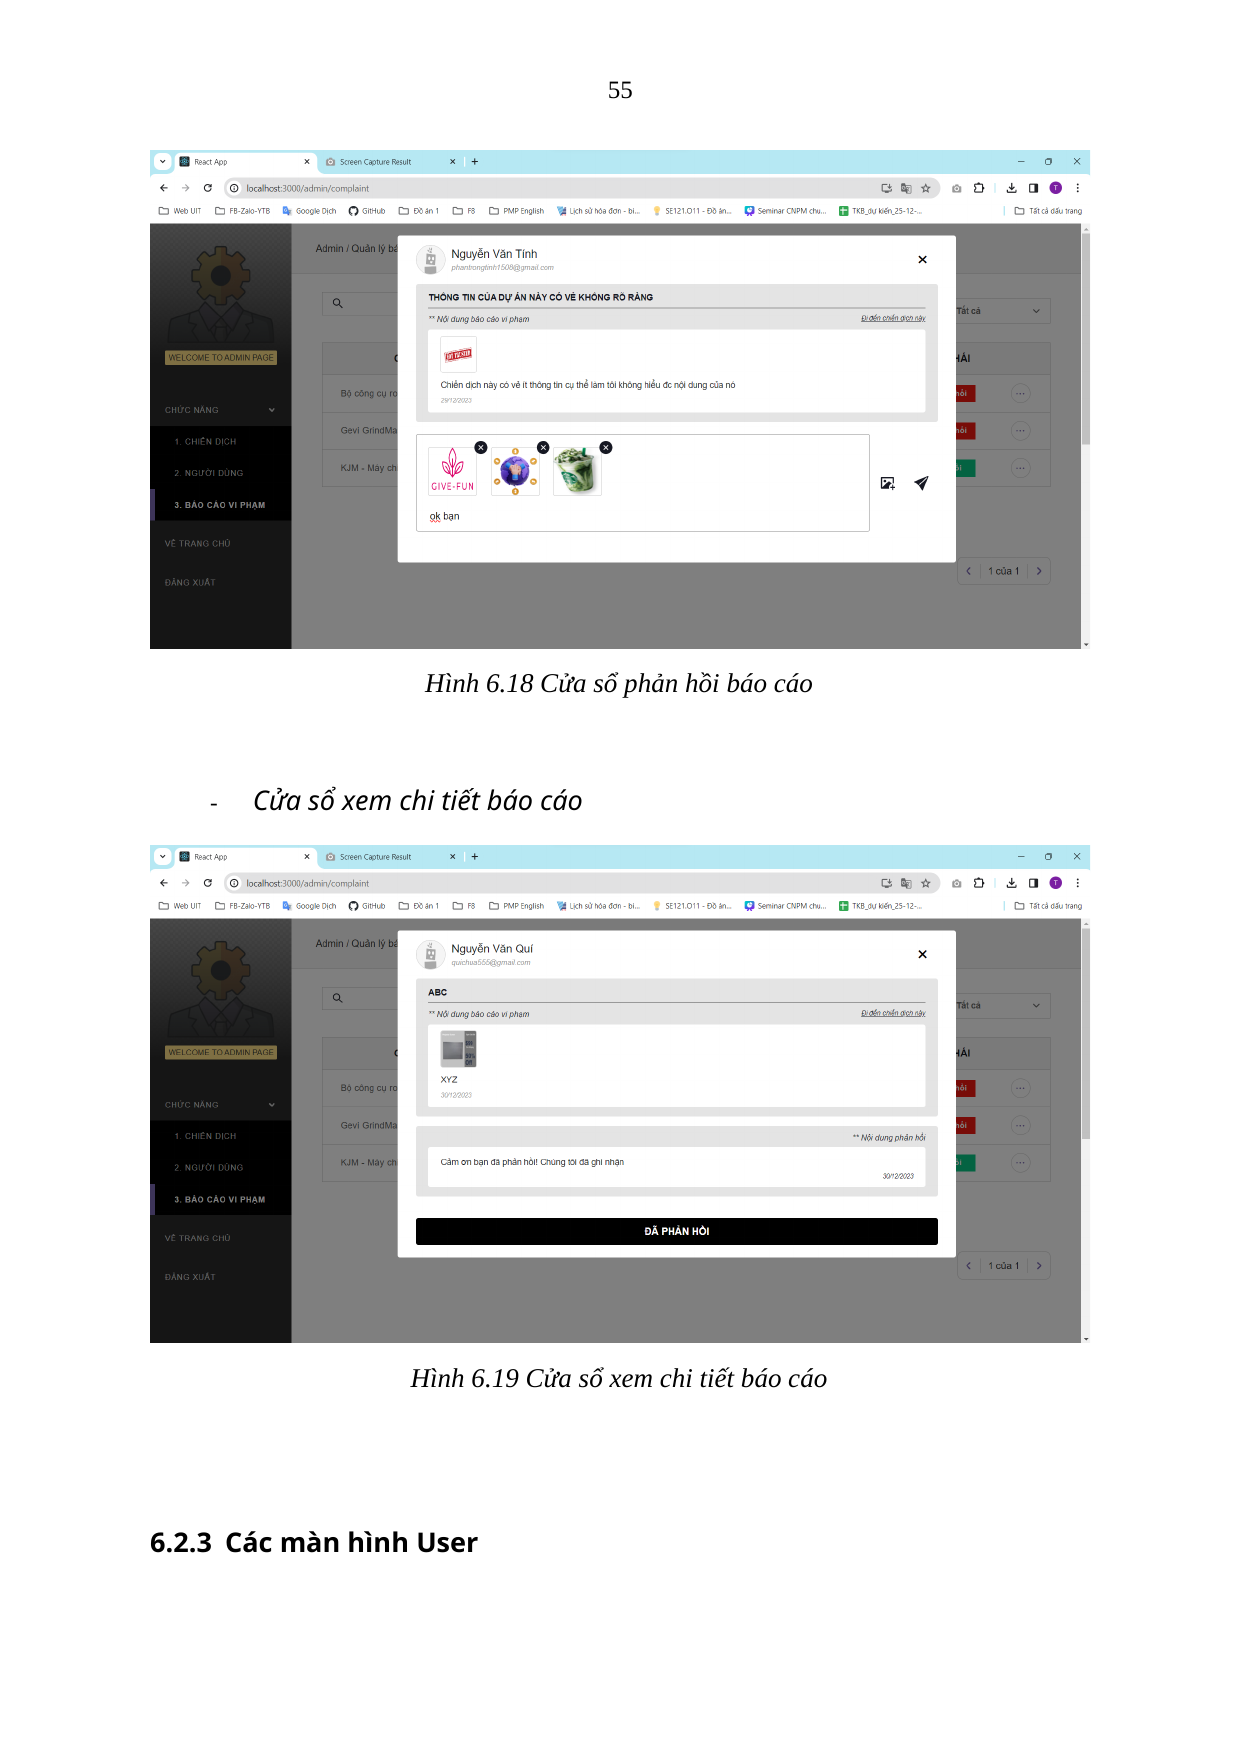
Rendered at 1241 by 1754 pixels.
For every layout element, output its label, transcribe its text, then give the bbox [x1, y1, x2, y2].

list Cửa sổ xem chi tiết báo cáo [210, 782, 1090, 819]
subtitle Các màn hình User [150, 1523, 1090, 1560]
picture [150, 845, 1091, 1343]
picture [150, 150, 1091, 649]
